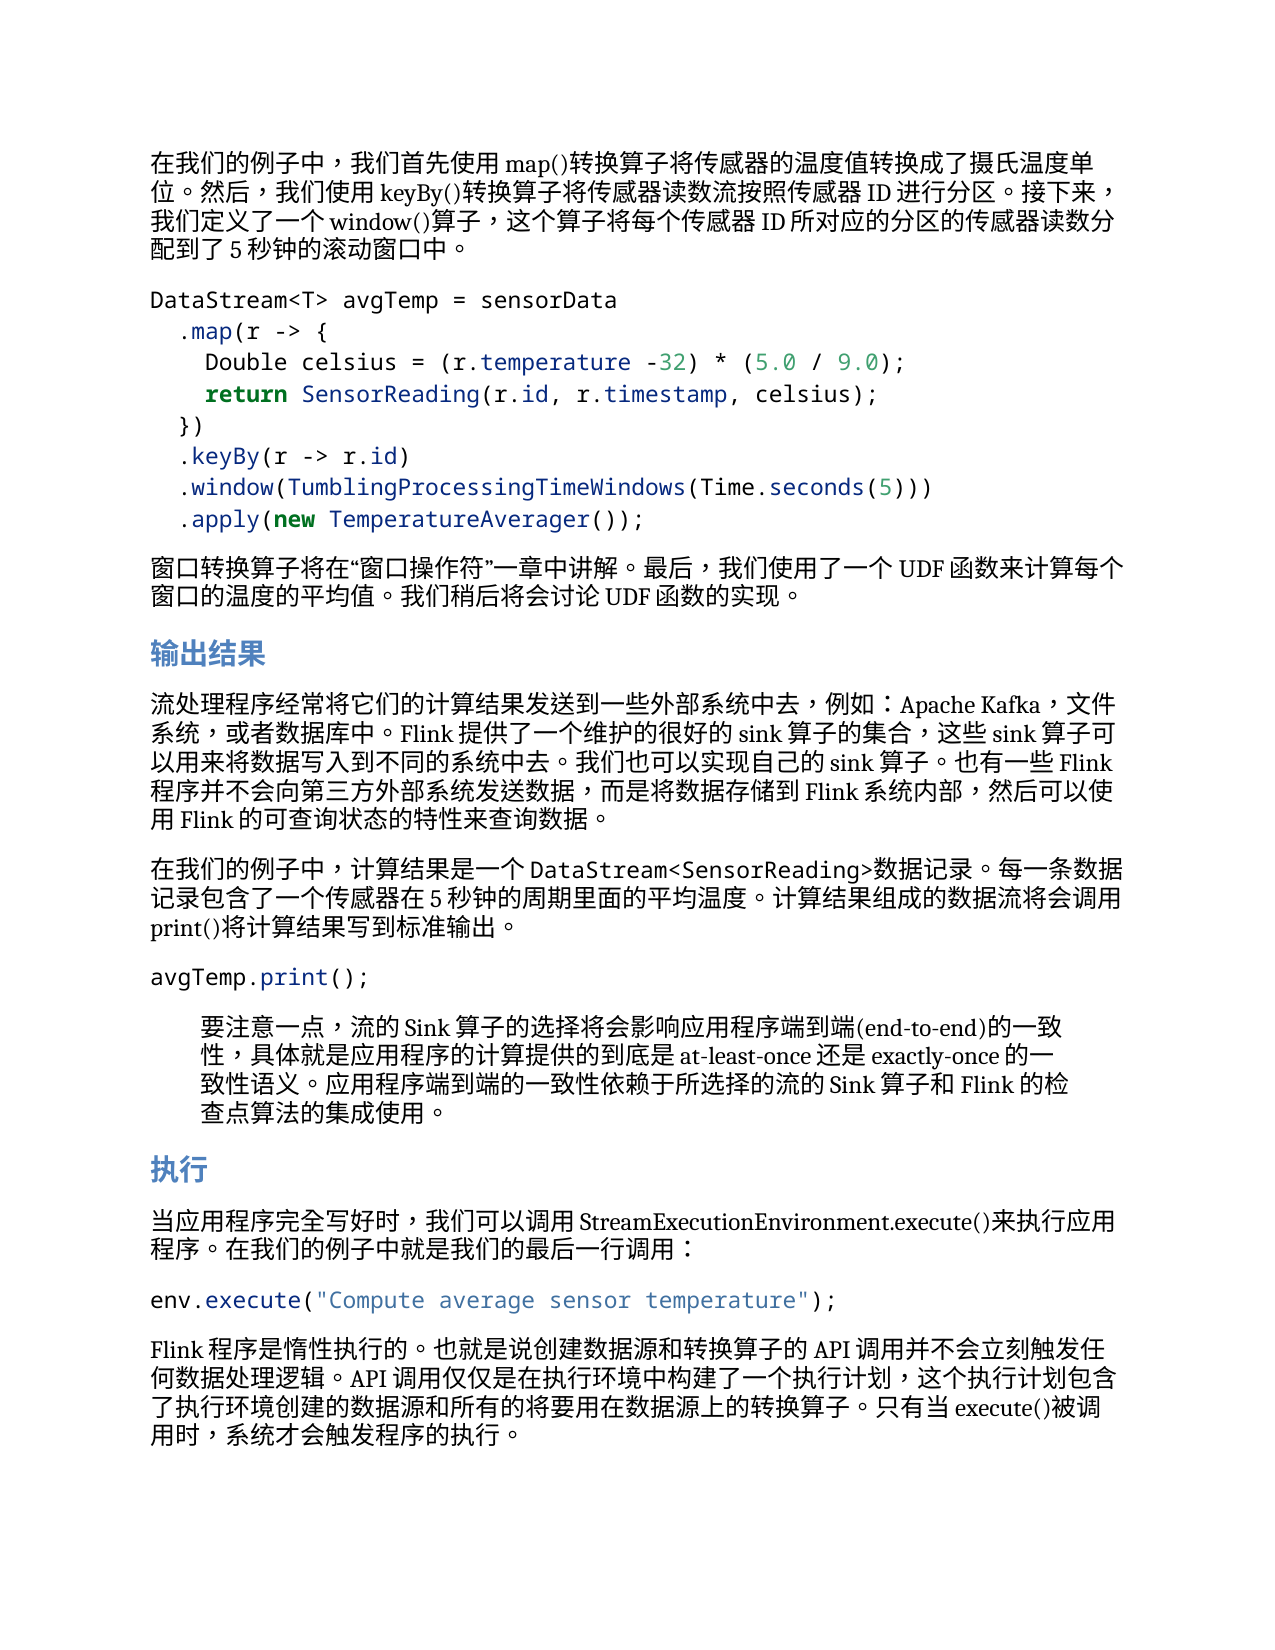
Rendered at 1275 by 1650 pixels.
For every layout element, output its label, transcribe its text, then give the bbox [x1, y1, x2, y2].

text DataStream<T> avgTemp = sensorData .map(r -> { Double celsius = (r.temperature -32) * (5.0 / 9.0); return SensorReading(r.id, r.timestamp, celsius); }) .keyBy(r -> r.id) .window(TumblingProcessingTimeWindows(Time.seconds(5))) .apply(new TemperatureAverager()); [150, 284, 1125, 534]
text 要注意一点，流的Sink算子的选择将会影响应用程序端到端(end-to-end)的一致性，具体就是应用程序的计算提供的到底是at-least-once还是exactly-once的一致性语义。应用程序端到端的一致性依赖于所选择的流的Sink算子和Flink的检查点算法的集成使用。 [200, 1013, 1075, 1128]
text 窗口转换算子将在“窗口操作符”一章中讲解。最后，我们使用了一个UDF函数来计算每个窗口的温度的平均值。我们稍后将会讨论UDF函数的实现。 [150, 554, 1125, 612]
subtitle 输出结果 [150, 633, 1125, 673]
text 当应用程序完全写好时，我们可以调用StreamExecutionEnvironment.execute()来执行应用程序。在我们的例子中就是我们的最后一行调用： [150, 1208, 1125, 1265]
text Flink程序是惰性执行的。也就是说创建数据源和转换算子的API调用并不会立刻触发任何数据处理逻辑。API调用仅仅是在执行环境中构建了一个执行计划，这个执行计划包含了执行环境创建的数据源和所有的将要用在数据源上的转换算子。只有当execute()被调用时，系统才会触发程序的执行。 [150, 1336, 1125, 1451]
subtitle 执行 [150, 1149, 1125, 1189]
text env.execute("Compute average sensor temperature"); [150, 1284, 1125, 1315]
text avgTemp.print(); [150, 961, 1125, 993]
text 在我们的例子中，我们首先使用map()转换算子将传感器的温度值转换成了摄氏温度单位。然后，我们使用keyBy()转换算子将传感器读数流按照传感器ID进行分区。接下来，我们定义了一个window()算子，这个算子将每个传感器ID所对应的分区的传感器读数分配到了5秒钟的滚动窗口中。 [150, 150, 1125, 265]
text 流处理程序经常将它们的计算结果发送到一些外部系统中去，例如：Apache Kafka，文件系统，或者数据库中。Flink提供了一个维护的很好的sink算子的集合，这些sink算子可以用来将数据写入到不同的系统中去。我们也可以实现自己的sink算子。也有一些Flink程序并不会向第三方外部系统发送数据，而是将数据存储到Flink系统内部，然后可以使用Flink的可查询状态的特性来查询数据。 [150, 691, 1125, 835]
text 在我们的例子中，计算结果是一个DataStream<SensorReading>数据记录。每一条数据记录包含了一个传感器在5秒钟的周期里面的平均温度。计算结果组成的数据流将会调用print()将计算结果写到标准输出。 [150, 854, 1125, 943]
